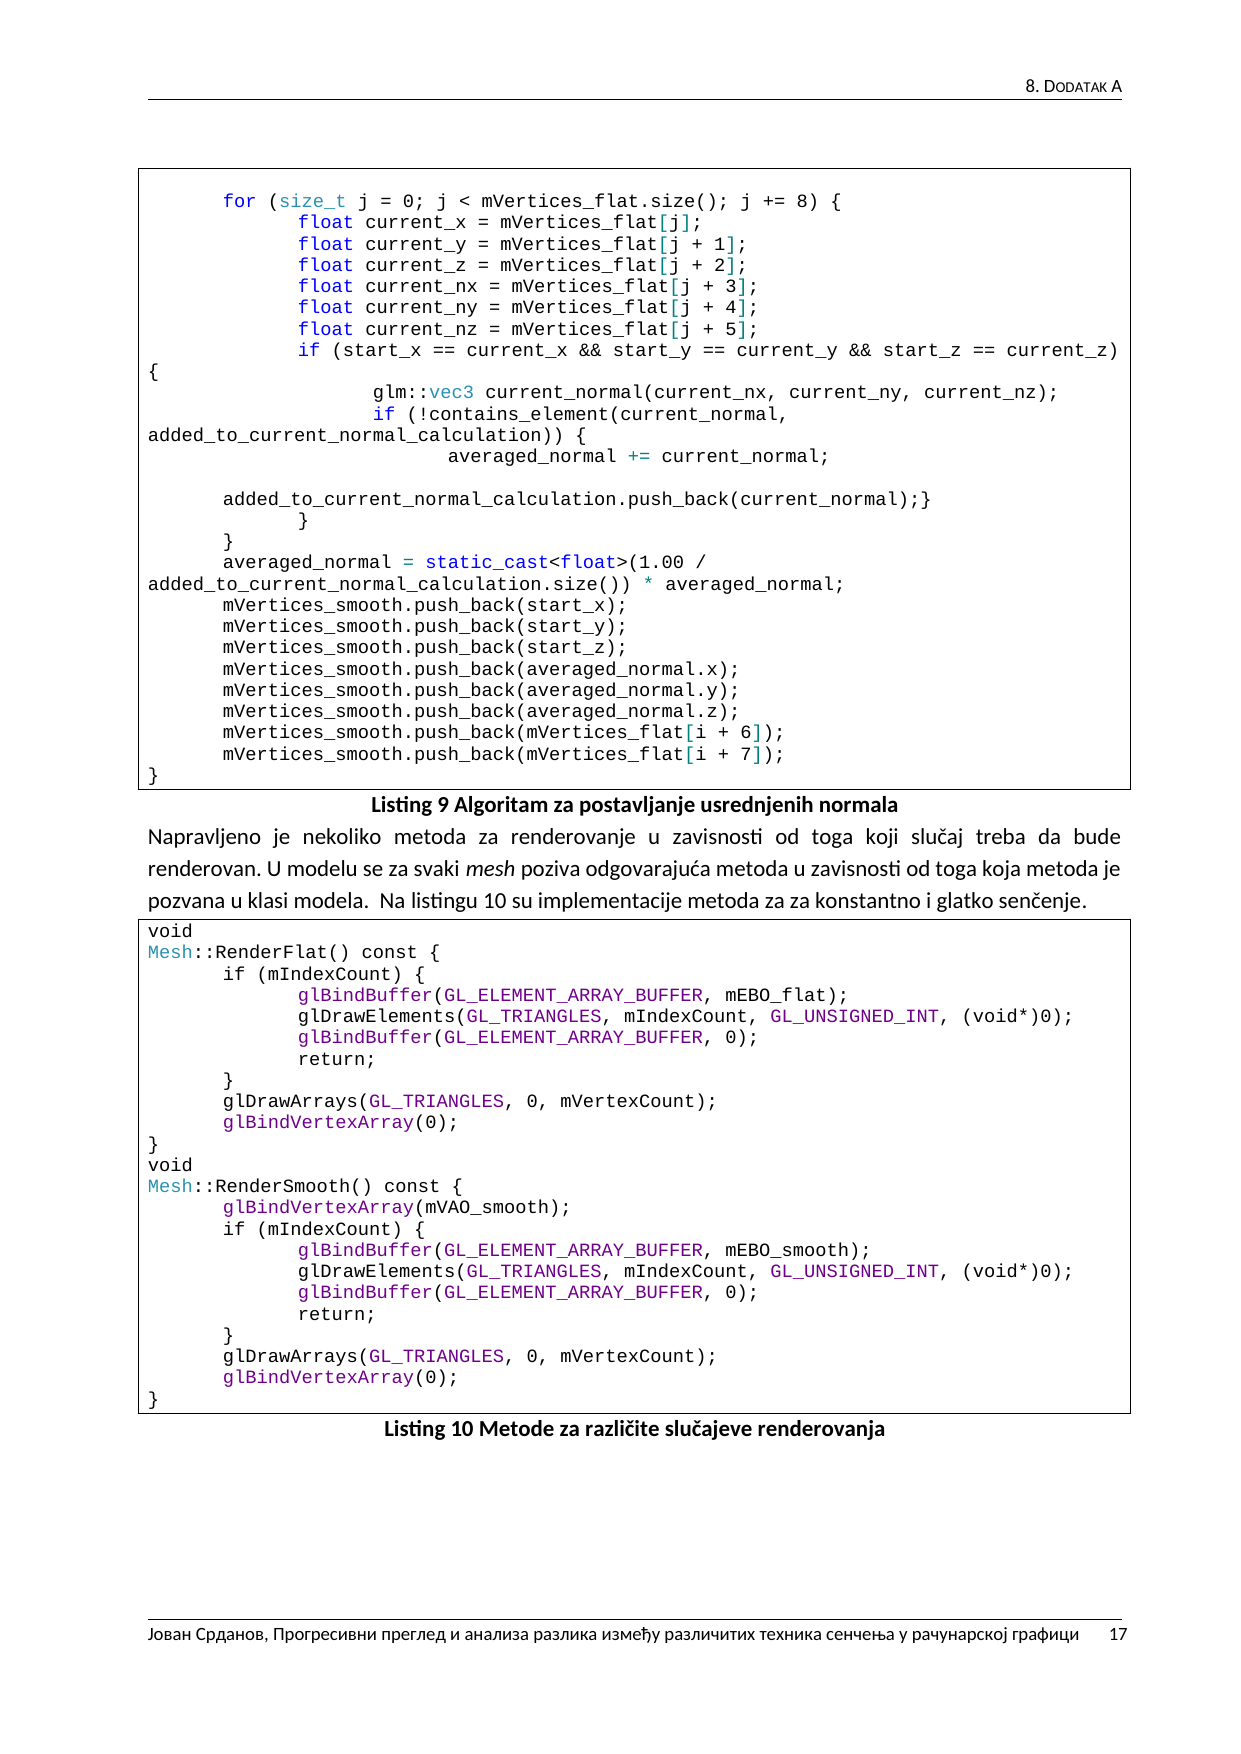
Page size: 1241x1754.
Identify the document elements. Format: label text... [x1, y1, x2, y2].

text } [148, 1326, 1122, 1347]
text mVertices_smooth.push_back(start_x); [148, 596, 1122, 617]
text Mesh::RenderSmooth() const { [148, 1177, 1122, 1198]
text void [139, 920, 1130, 943]
text void [148, 1156, 1122, 1177]
text glBindBuffer(GL_ELEMENT_ARRAY_BUFFER, mEBO_smooth); [148, 1241, 1122, 1262]
text } [148, 1071, 1122, 1092]
text } [139, 1386, 1130, 1413]
text mVertices_smooth.push_back(mVertices_flat[i + 6]); [148, 723, 1122, 744]
text float current_nz = mVertices_flat[j + 5]; [148, 319, 1122, 341]
text mVertices_smooth.push_back(start_z); [148, 638, 1122, 659]
text if (mIndexCount) { [148, 964, 1122, 986]
text float current_y = mVertices_flat[j + 1]; [148, 234, 1122, 256]
text Mesh::RenderFlat() const { [148, 943, 1122, 964]
text averaged_normal += current_normal; [148, 447, 1122, 468]
text mVertices_smooth.push_back(averaged_normal.x); [148, 659, 1122, 681]
text if (mIndexCount) { [148, 1219, 1122, 1241]
text glBindBuffer(GL_ELEMENT_ARRAY_BUFFER, mEBO_flat); [148, 986, 1122, 1007]
text } [139, 762, 1130, 789]
text float current_x = mVertices_flat[j]; [148, 213, 1122, 234]
text glDrawElements(GL_TRIANGLES, mIndexCount, GL_UNSIGNED_INT, (void*)0); [148, 1007, 1122, 1028]
text if (!contains_element(current_normal, added_to_current_normal_calculation)) { [148, 404, 1122, 447]
text float current_z = mVertices_flat[j + 2]; [148, 256, 1122, 277]
text float current_nx = mVertices_flat[j + 3]; [148, 277, 1122, 298]
text Listing 9 Algoritam za postavljanje usrednjenih normala [148, 790, 1122, 818]
text Listing 10 Metode za različite slučajeve renderovanja [148, 1414, 1122, 1442]
text glBindVertexArray(mVAO_smooth); [148, 1198, 1122, 1219]
text mVertices_smooth.push_back(mVertices_flat[i + 7]); [148, 744, 1122, 762]
text return; [148, 1049, 1122, 1071]
text } [148, 511, 1122, 532]
text for (size_t j = 0; j < mVertices_flat.size(); j += 8) { [148, 192, 1122, 213]
text } [148, 1134, 1122, 1156]
text float current_ny = mVertices_flat[j + 4]; [148, 298, 1122, 319]
text mVertices_smooth.push_back(start_y); [148, 617, 1122, 638]
text glBindBuffer(GL_ELEMENT_ARRAY_BUFFER, 0); [148, 1283, 1122, 1304]
text return; [148, 1304, 1122, 1326]
text glBindBuffer(GL_ELEMENT_ARRAY_BUFFER, 0); [148, 1028, 1122, 1049]
text } [148, 532, 1122, 553]
text mVertices_smooth.push_back(averaged_normal.y); [148, 681, 1122, 702]
text glBindVertexArray(0); [148, 1368, 1122, 1386]
text glDrawArrays(GL_TRIANGLES, 0, mVertexCount); [148, 1092, 1122, 1113]
text if (start_x == current_x && start_y == current_y && start_z == current_z) { [148, 341, 1122, 383]
text Napravljeno je nekoliko metoda za renderovanje u zavisnosti od toga koji slučaj treba da bude renderovan. U modelu se za svaki mesh poziva odgovarajuća metoda u zavisnosti od toga koja metoda je pozvana u klasi modela. Na listingu 10 su implementacije metoda za za konstantno i glatko senčenje. [148, 822, 1122, 914]
text glBindVertexArray(0); [148, 1113, 1122, 1134]
text added_to_current_normal_calculation.push_back(current_normal);} [148, 468, 1122, 511]
text glDrawElements(GL_TRIANGLES, mIndexCount, GL_UNSIGNED_INT, (void*)0); [148, 1262, 1122, 1283]
text glDrawArrays(GL_TRIANGLES, 0, mVertexCount); [148, 1347, 1122, 1368]
text glm::vec3 current_normal(current_nx, current_ny, current_nz); [148, 383, 1122, 404]
text averaged_normal = static_cast<float>(1.00 / added_to_current_normal_calculation.size()) * averaged_normal; [148, 553, 1122, 596]
text mVertices_smooth.push_back(averaged_normal.z); [148, 702, 1122, 723]
